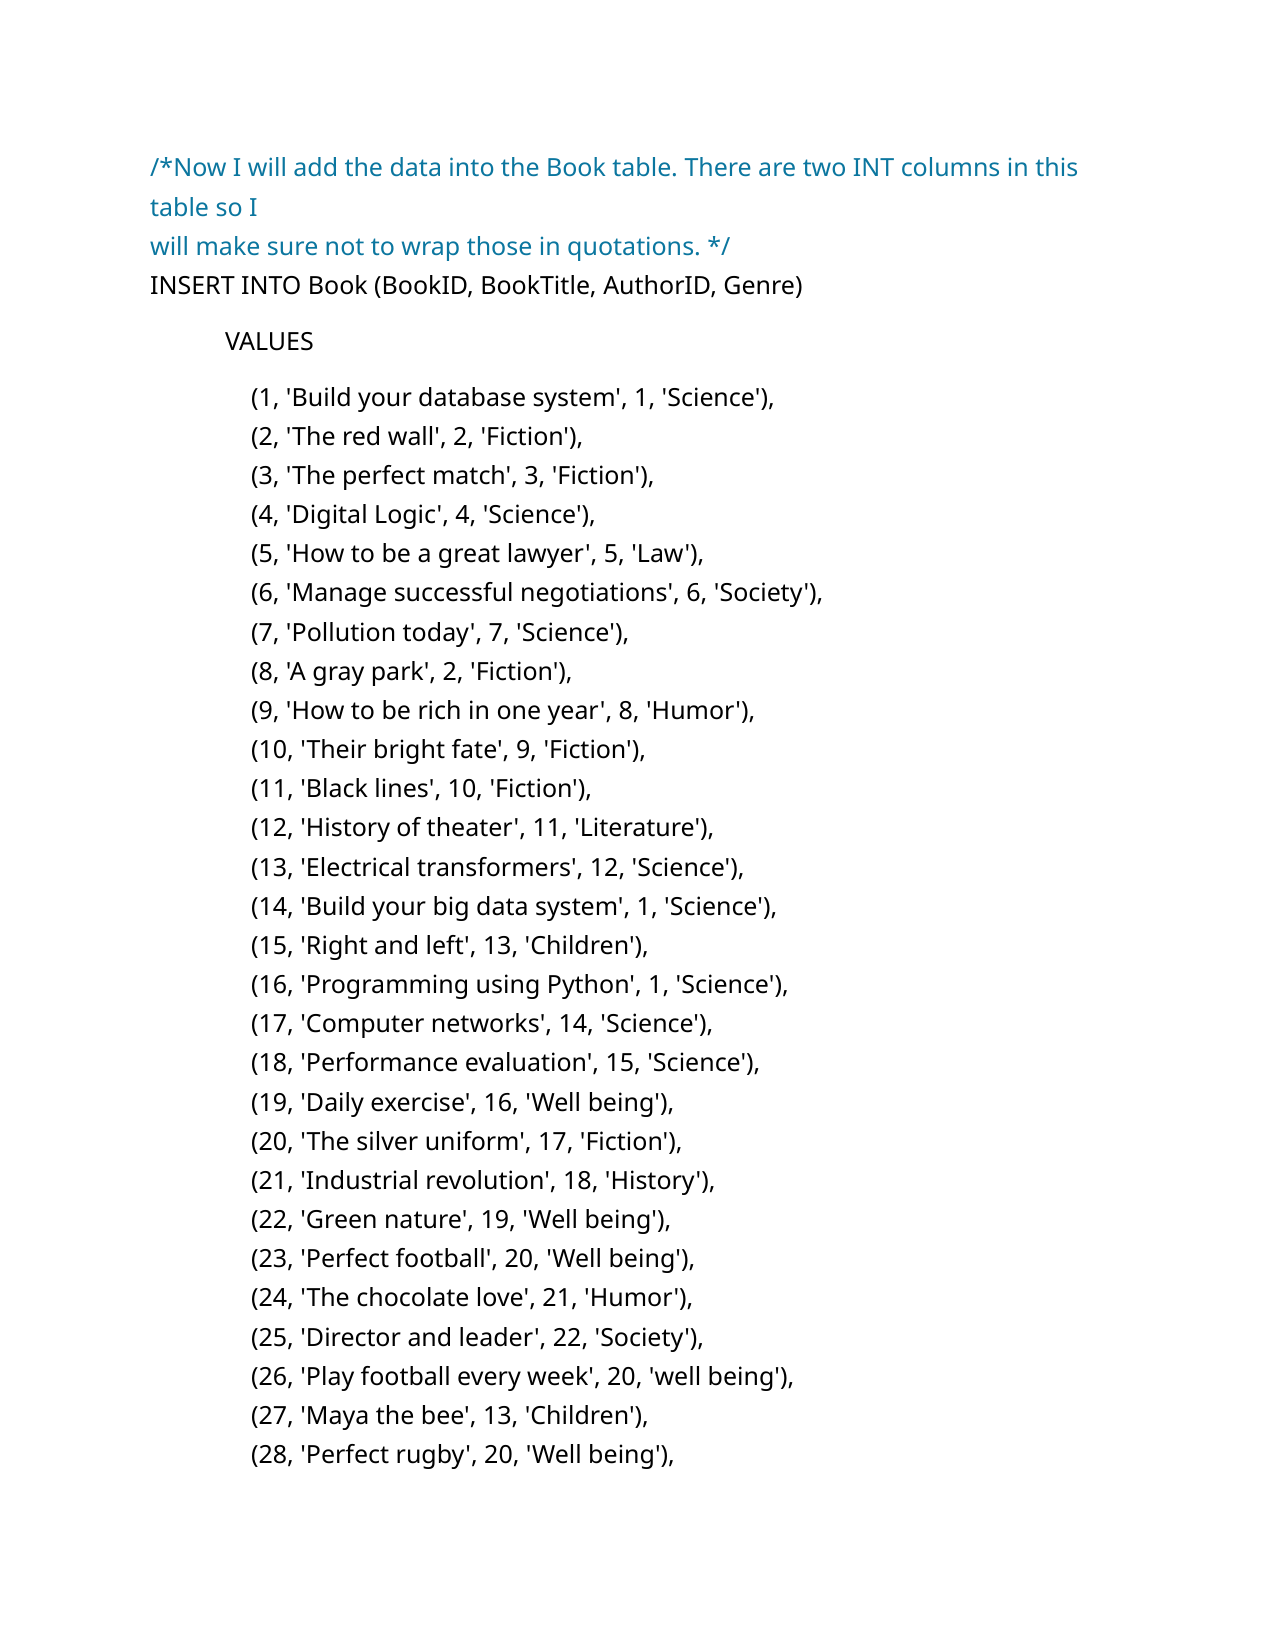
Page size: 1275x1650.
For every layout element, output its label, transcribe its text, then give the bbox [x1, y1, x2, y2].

text (15, 'Right and left', 13, 'Children'), [225, 927, 1125, 962]
text (23, 'Perfect football', 20, 'Well being'), [225, 1241, 1125, 1275]
text VALUES [150, 323, 1125, 357]
text (7, 'Pollution today', 7, 'Science'), [225, 614, 1125, 648]
text (13, 'Electrical transformers', 12, 'Science'), [225, 849, 1125, 883]
text (10, 'Their bright fate', 9, 'Fiction'), [225, 732, 1125, 766]
text (2, 'The red wall', 2, 'Fiction'), [225, 418, 1125, 452]
text (18, 'Performance evaluation', 15, 'Science'), [225, 1045, 1125, 1079]
text will make sure not to wrap those in quotations. */ [150, 228, 1125, 262]
text (26, 'Play football every week', 20, 'well being'), [225, 1358, 1125, 1392]
text (9, 'How to be rich in one year', 8, 'Humor'), [225, 692, 1125, 727]
text (21, 'Industrial revolution', 18, 'History'), [225, 1162, 1125, 1197]
text (19, 'Daily exercise', 16, 'Well being'), [225, 1084, 1125, 1118]
text (4, 'Digital Logic', 4, 'Science'), [225, 497, 1125, 531]
text (22, 'Green nature', 19, 'Well being'), [225, 1202, 1125, 1236]
text INSERT INTO Book (BookID, BookTitle, AuthorID, Genre) [150, 267, 1125, 302]
text (16, 'Programming using Python', 1, 'Science'), [225, 967, 1125, 1001]
text (28, 'Perfect rugby', 20, 'Well being'), [225, 1437, 1125, 1471]
text (27, 'Maya the bee', 13, 'Children'), [225, 1397, 1125, 1432]
text (8, 'A gray park', 2, 'Fiction'), [225, 653, 1125, 687]
text (1, 'Build your database system', 1, 'Science'), [225, 379, 1125, 413]
text (6, 'Manage successful negotiations', 6, 'Society'), [225, 575, 1125, 609]
text (20, 'The silver uniform', 17, 'Fiction'), [225, 1123, 1125, 1157]
text (24, 'The chocolate love', 21, 'Humor'), [225, 1280, 1125, 1314]
text (17, 'Computer networks', 14, 'Science'), [225, 1006, 1125, 1040]
text (14, 'Build your big data system', 1, 'Science'), [225, 888, 1125, 922]
text (5, 'How to be a great lawyer', 5, 'Law'), [225, 536, 1125, 570]
text (12, 'History of theater', 11, 'Literature'), [225, 810, 1125, 844]
text (25, 'Director and leader', 22, 'Society'), [225, 1319, 1125, 1353]
text (3, 'The perfect match', 3, 'Fiction'), [225, 457, 1125, 492]
text (11, 'Black lines', 10, 'Fiction'), [225, 771, 1125, 805]
text /*Now I will add the data into the Book table. There are two INT columns in this table so I [150, 150, 1125, 223]
